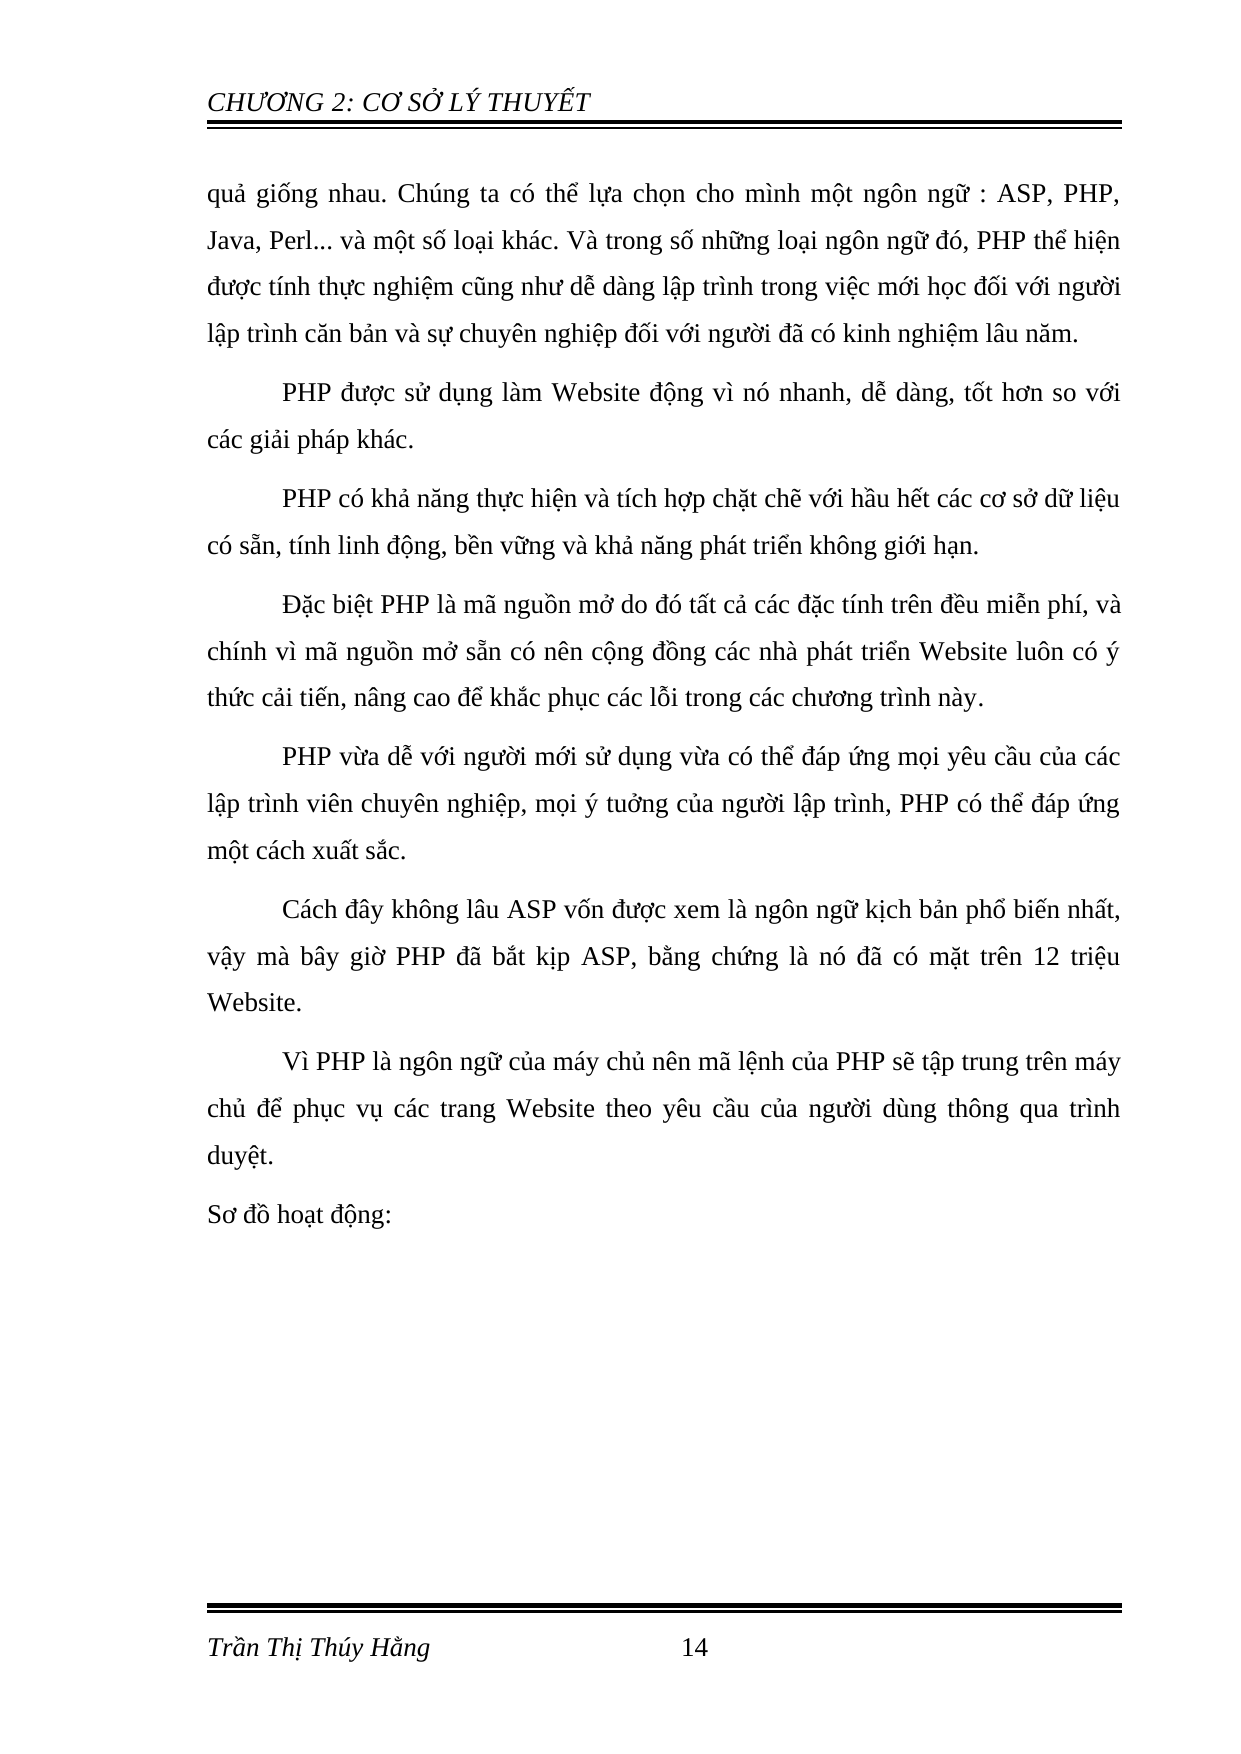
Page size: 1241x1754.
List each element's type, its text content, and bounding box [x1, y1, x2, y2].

text PHP có khả năng thực hiện và tích hợp chặt chẽ với hầu hết các cơ sở dữ liệu có sẵn, tính linh động, bền vững và khả năng phát triển không giới hạn. [207, 482, 1122, 560]
text PHP được sử dụng làm Website động vì nó nhanh, dễ dàng, tốt hơn so với các giải pháp khác. [207, 376, 1122, 454]
text PHP vừa dễ với người mới sử dụng vừa có thể đáp ứng mọi yêu cầu của các lập trình viên chuyên nghiệp, mọi ý tuởng của người lập trình, PHP có thể đáp ứng một cách xuất sắc. [207, 741, 1122, 865]
text Sơ đồ hoạt động: [207, 1198, 1122, 1229]
text Cách đây không lâu ASP vốn được xem là ngôn ngữ kịch bản phổ biến nhất, vậy mà bây giờ PHP đã bắt kịp ASP, bằng chứng là nó đã có mặt trên 12 triệu Website. [207, 893, 1122, 1017]
text Đặc biệt PHP là mã nguồn mở do đó tất cả các đặc tính trên đều miễn phí, và chính vì mã nguồn mở sẵn có nên cộng đồng các nhà phát triển Website luôn có ý thức cải tiến, nâng cao để khắc phục các lỗi trong các chương trình này. [207, 588, 1122, 712]
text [207, 177, 1122, 348]
text Vì PHP là ngôn ngữ của máy chủ nên mã lệnh của PHP sẽ tập trung trên máy chủ để phục vụ các trang Website theo yêu cầu của người dùng thông qua trình duyệt. [207, 1046, 1122, 1170]
